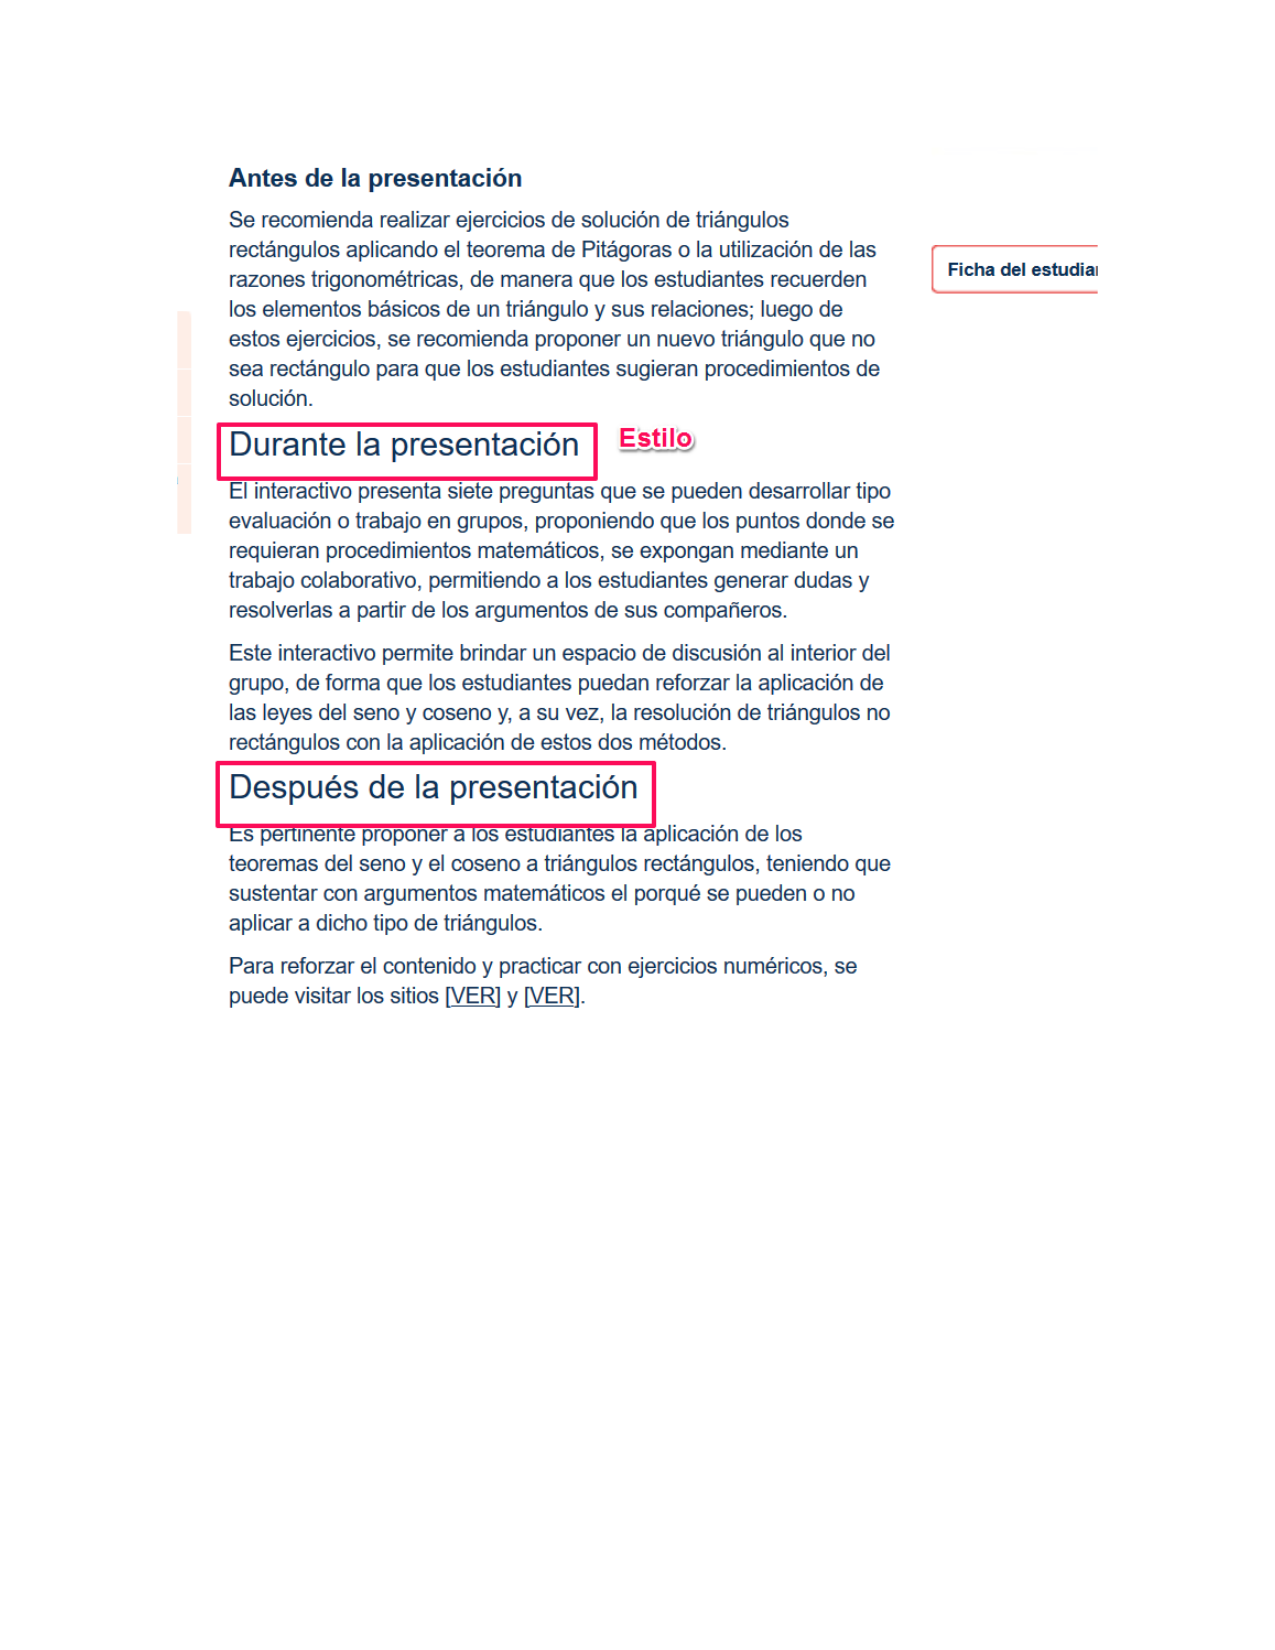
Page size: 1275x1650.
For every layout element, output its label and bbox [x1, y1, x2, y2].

picture [177, 147, 1098, 1021]
